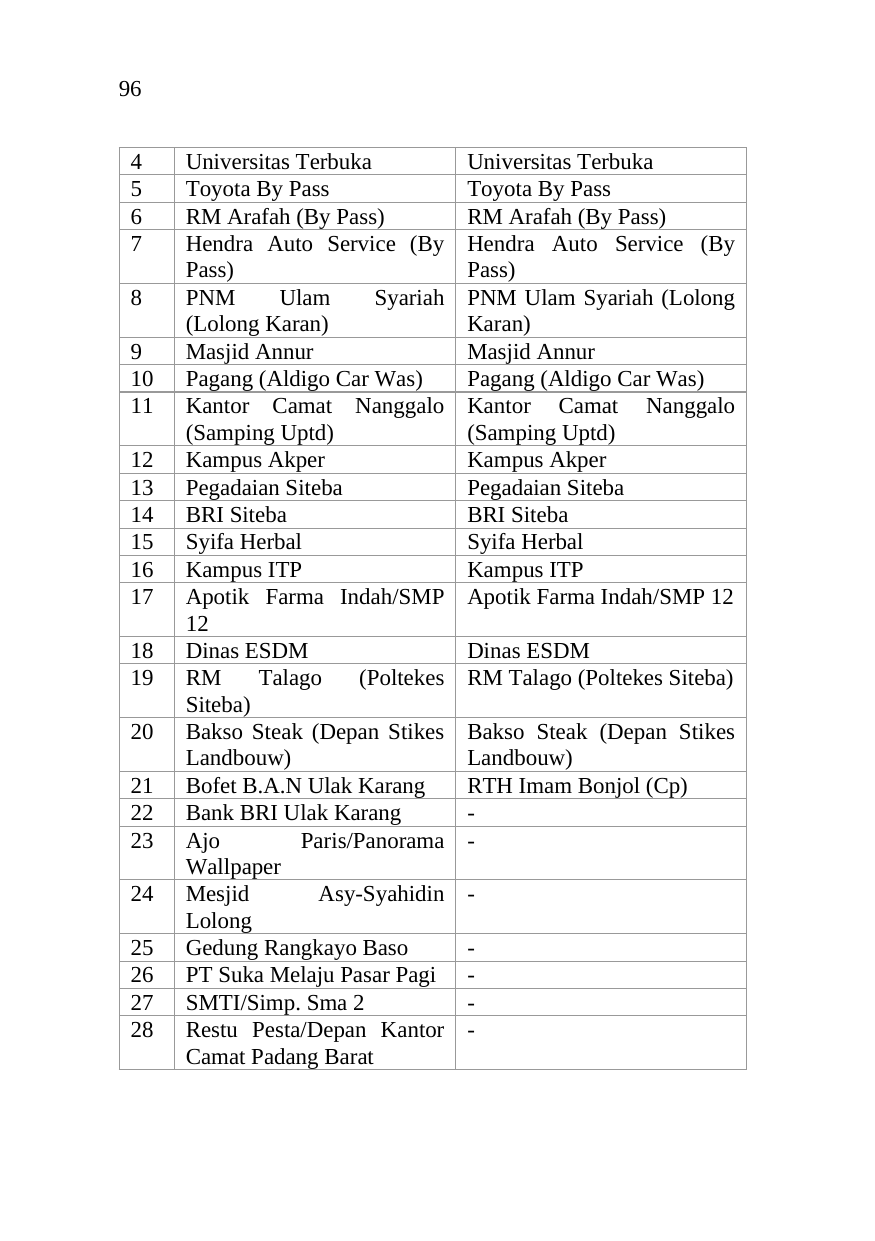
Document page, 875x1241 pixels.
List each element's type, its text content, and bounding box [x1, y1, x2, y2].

table_cell Pagang (Aldigo Car Was) [175, 365, 455, 391]
table_cell 22 [120, 799, 174, 826]
table_cell 18 [120, 637, 174, 663]
table_cell 23 [120, 827, 174, 879]
table_cell Pagang (Aldigo Car Was) [456, 365, 746, 391]
table_cell 4 [120, 148, 174, 174]
table_cell Gedung Rangkayo Baso [175, 934, 455, 961]
table_cell - [456, 962, 746, 988]
table_cell - [456, 989, 746, 1015]
table_cell Dinas ESDM [175, 637, 455, 663]
table_cell 8 [120, 284, 174, 337]
table_cell - [456, 799, 746, 826]
table_cell 13 [120, 474, 174, 500]
table_cell - [456, 934, 746, 961]
table_cell Kantor Camat Nanggalo (Samping Uptd) [456, 393, 746, 445]
table_cell 21 [120, 772, 174, 798]
table_cell - [456, 880, 746, 933]
table_cell Hendra Auto Service (By Pass) [175, 230, 455, 283]
table_cell RM Arafah (By Pass) [175, 203, 455, 229]
table_cell 10 [120, 365, 174, 391]
table_cell RTH Imam Bonjol (Cp) [456, 772, 746, 798]
table_cell 5 [120, 175, 174, 202]
table_cell PNM Ulam Syariah (Lolong Karan) [456, 284, 746, 337]
table_cell BRI Siteba [175, 501, 455, 527]
table_cell Syifa Herbal [175, 529, 455, 555]
table_cell BRI Siteba [456, 501, 746, 527]
table_cell RM Talago (Poltekes Siteba) [175, 664, 455, 717]
table_cell Masjid Annur [456, 338, 746, 364]
table_cell Bank BRI Ulak Karang [175, 799, 455, 826]
table_cell 26 [120, 962, 174, 988]
table_cell Toyota By Pass [456, 175, 746, 202]
table_cell PT Suka Melaju Pasar Pagi [175, 962, 455, 988]
table_cell Bakso Steak (Depan Stikes Landbouw) [456, 718, 746, 771]
table_cell 27 [120, 989, 174, 1015]
table_cell Universitas Terbuka [456, 148, 746, 174]
table_cell Syifa Herbal [456, 529, 746, 555]
table_cell Pegadaian Siteba [456, 474, 746, 500]
table_cell 16 [120, 556, 174, 582]
table_cell - [456, 1016, 746, 1069]
table_cell Hendra Auto Service (By Pass) [456, 230, 746, 283]
table_cell Bakso Steak (Depan Stikes Landbouw) [175, 718, 455, 771]
table_cell 14 [120, 501, 174, 527]
table_cell Restu Pesta/Depan Kantor Camat Padang Barat [175, 1016, 455, 1069]
table_cell Toyota By Pass [175, 175, 455, 202]
table_cell Apotik Farma Indah/SMP 12 [456, 583, 746, 636]
table_cell Masjid Annur [175, 338, 455, 364]
table_cell 7 [120, 230, 174, 283]
table_cell 25 [120, 934, 174, 961]
table_cell Kampus ITP [175, 556, 455, 582]
table_cell 9 [120, 338, 174, 364]
table_cell 11 [120, 393, 174, 445]
table_cell SMTI/Simp. Sma 2 [175, 989, 455, 1015]
table_cell 17 [120, 583, 174, 636]
table_cell Universitas Terbuka [175, 148, 455, 174]
table_cell Kampus Akper [456, 446, 746, 473]
table_cell Ajo Paris/Panorama Wallpaper [175, 827, 455, 879]
table_cell 19 [120, 664, 174, 717]
table_cell Dinas ESDM [456, 637, 746, 663]
table_cell Pegadaian Siteba [175, 474, 455, 500]
table_cell 15 [120, 529, 174, 555]
table_cell Apotik Farma Indah/SMP 12 [175, 583, 455, 636]
table_cell RM Talago (Poltekes Siteba) [456, 664, 746, 717]
table_cell - [456, 827, 746, 879]
table_cell Kampus ITP [456, 556, 746, 582]
table_cell 24 [120, 880, 174, 933]
table_cell 20 [120, 718, 174, 771]
table_cell Kantor Camat Nanggalo (Samping Uptd) [175, 393, 455, 445]
table_cell Bofet B.A.N Ulak Karang [175, 772, 455, 798]
table_cell RM Arafah (By Pass) [456, 203, 746, 229]
table_cell 28 [120, 1016, 174, 1069]
table_cell 6 [120, 203, 174, 229]
table_cell Kampus Akper [175, 446, 455, 473]
table_cell Mesjid Asy-Syahidin Lolong [175, 880, 455, 933]
table_cell PNM Ulam Syariah (Lolong Karan) [175, 284, 455, 337]
table_cell 12 [120, 446, 174, 473]
